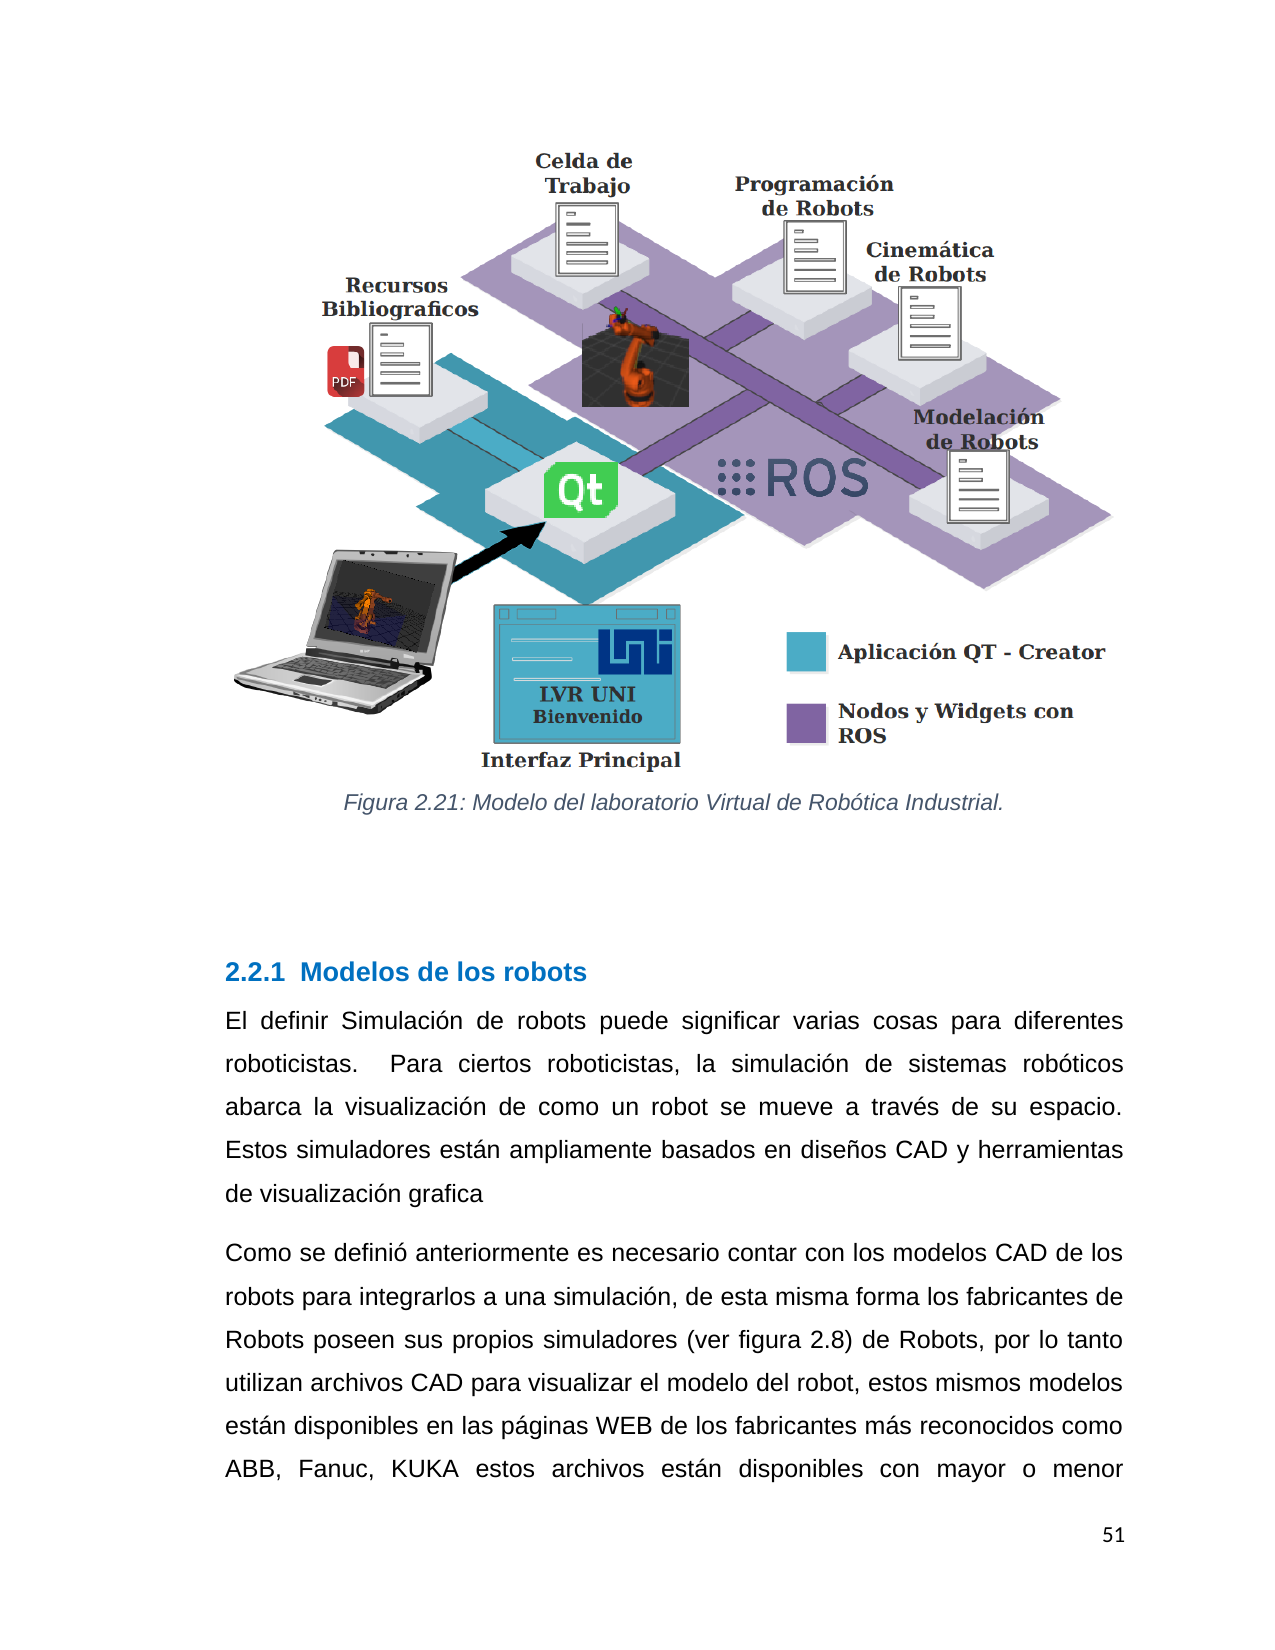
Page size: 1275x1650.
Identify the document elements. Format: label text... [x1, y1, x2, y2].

text El definir Simulación de robots puede significar varias cosas para diferentes roboticistas. Para ciertos roboticistas, la simulación de sistemas robóticos abarca la visualización de como un robot se mueve a través de su espacio. Estos simuladores están ampliamente basados en diseños CAD y herramientas de visualización grafica [225, 1006, 1125, 1207]
text Figura 2.21: Modelo del laboratorio Virtual de Robótica Industrial. [225, 789, 1125, 815]
list Modelos de los robots [225, 956, 1125, 987]
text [225, 1238, 1125, 1483]
picture [225, 150, 1125, 776]
